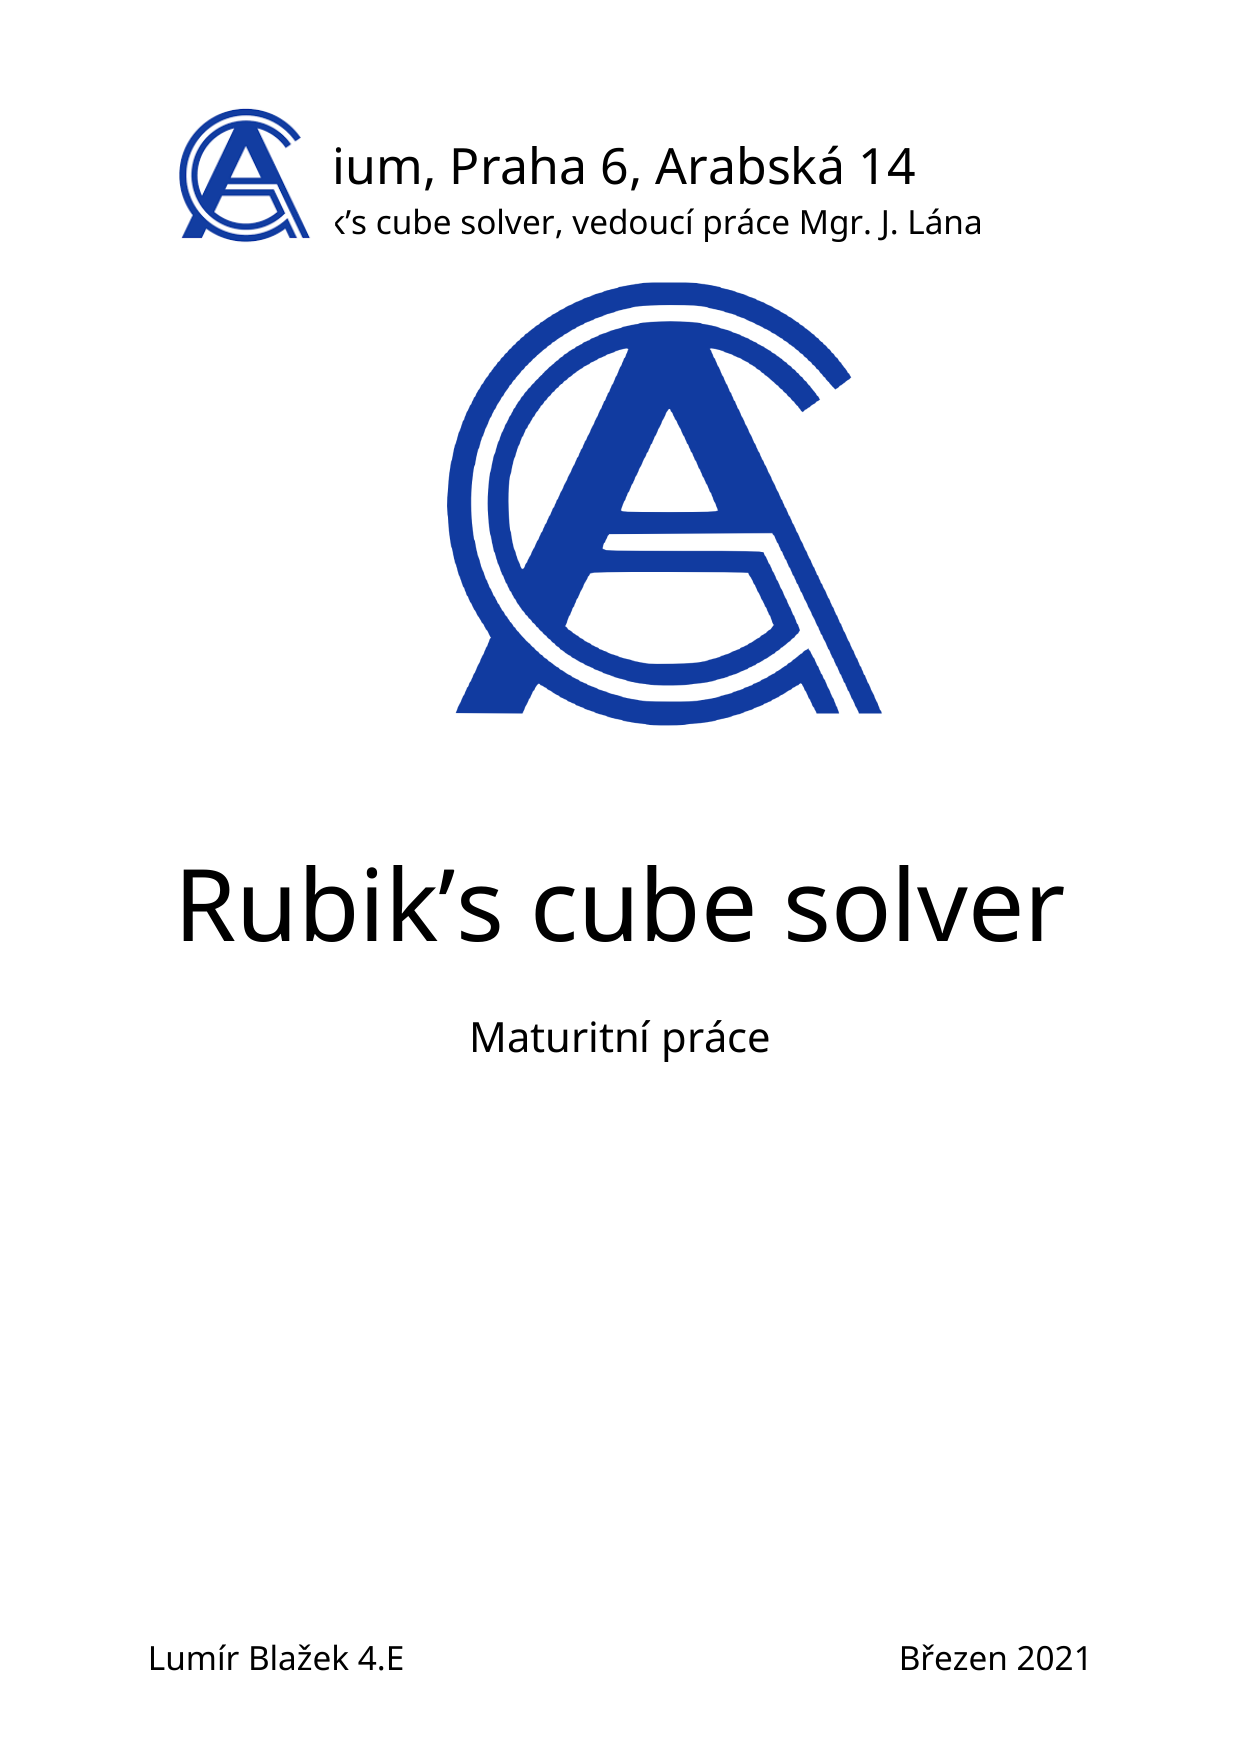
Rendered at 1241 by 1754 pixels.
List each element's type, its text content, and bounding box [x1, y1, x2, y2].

text Maturitní práce [148, 1007, 1092, 1064]
picture [147, 80, 336, 283]
picture [353, 244, 939, 756]
text Rubik’s cube solver [148, 834, 1092, 970]
